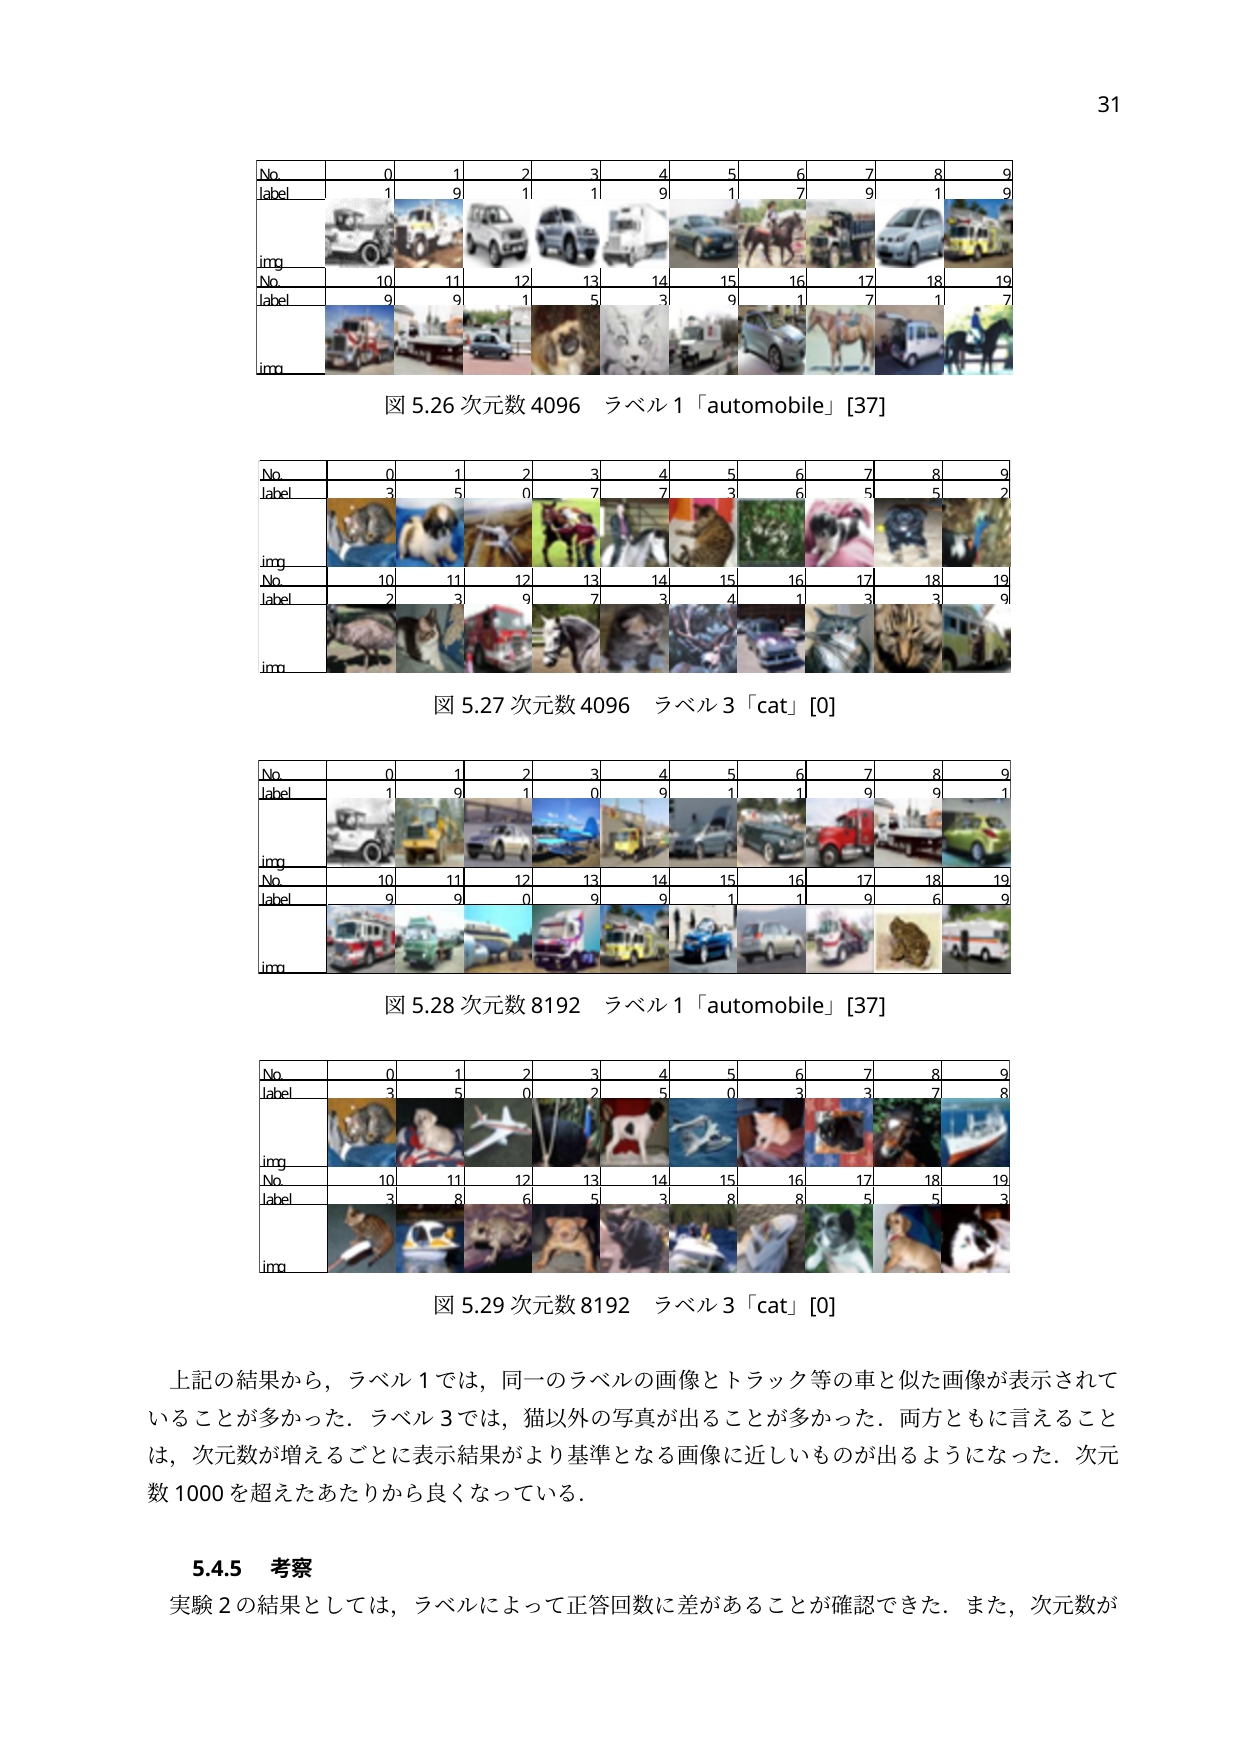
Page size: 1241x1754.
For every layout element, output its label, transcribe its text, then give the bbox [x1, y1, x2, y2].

subtitle 考察 [169, 1548, 1100, 1586]
text 上記の結果から，ラベル1では，同一のラベルの画像とトラック等の車と似た画像が表示されていることが多かった．ラベル3では，猫以外の写真が出ることが多かった．両方ともに言えることは，次元数が増えるごとに表示結果がより基準となる画像に近しいものが出るようになった．次元数1000を超えたあたりから良くなっている． [148, 1361, 1122, 1511]
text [148, 1586, 1122, 1623]
